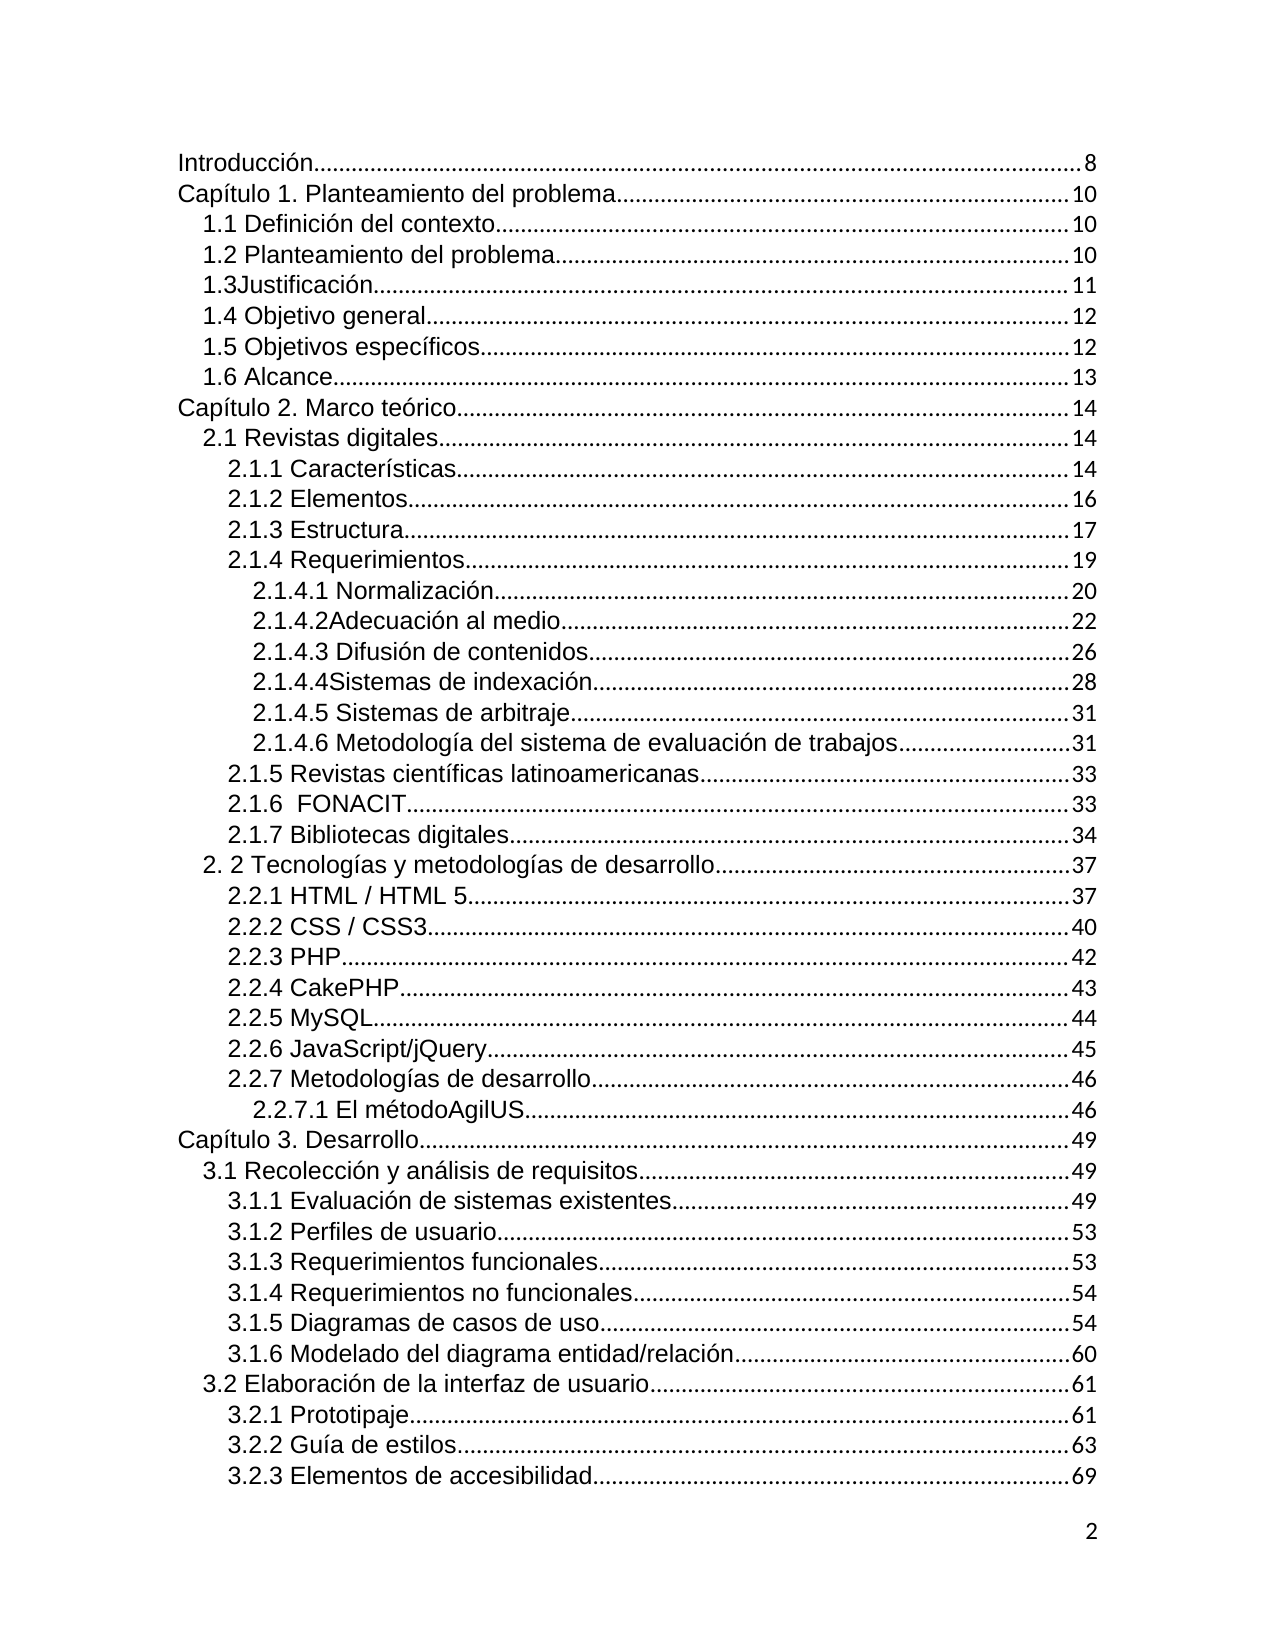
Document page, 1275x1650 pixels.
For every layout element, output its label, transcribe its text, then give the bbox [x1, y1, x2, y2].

text 3.2.3 Elementos de accesibilidad 69 [227, 1460, 1098, 1491]
text 2.1.4.1 Normalización 20 [252, 575, 1098, 605]
text 2.1.5 Revistas científicas latinoamericanas 33 [227, 758, 1098, 788]
text 3.2 Elaboración de la interfaz de usuario 61 [202, 1368, 1098, 1399]
text 2.1.4.3 Difusión de contenidos 26 [252, 636, 1098, 666]
text 1.3Justificación 11 [202, 270, 1098, 300]
text 3.2.1 Prototipaje 61 [227, 1399, 1098, 1429]
text Introducción 8 [177, 148, 1098, 178]
text 2.2.2 CSS / CSS3 40 [227, 911, 1098, 941]
text 1.2 Planteamiento del problema 10 [202, 239, 1098, 270]
text Capítulo 2. Marco teórico 14 [177, 392, 1098, 422]
text 2.2.7 Metodologías de desarrollo 46 [227, 1063, 1098, 1094]
text 2.2.7.1 El métodoAgilUS 46 [252, 1094, 1098, 1124]
text 3.1 Recolección y análisis de requisitos 49 [202, 1155, 1098, 1185]
text 2.1.6 FONACIT 33 [227, 788, 1098, 819]
text 3.1.5 Diagramas de casos de uso 54 [227, 1307, 1098, 1338]
text 1.4 Objetivo general 12 [202, 300, 1098, 331]
text 3.1.2 Perfiles de usuario 53 [227, 1216, 1098, 1246]
text 2.1.1 Características 14 [227, 453, 1098, 483]
text 3.1.4 Requerimientos no funcionales 54 [227, 1277, 1098, 1307]
text 2.2.4 CakePHP 43 [227, 972, 1098, 1002]
text 2.1.7 Bibliotecas digitales 34 [227, 819, 1098, 849]
text 2.2.1 HTML / HTML 5 37 [227, 880, 1098, 911]
text 2.2.3 PHP 42 [227, 941, 1098, 972]
text 2.1 Revistas digitales 14 [202, 422, 1098, 453]
text 2.2.5 MySQL 44 [227, 1002, 1098, 1033]
text 2.1.4.5 Sistemas de arbitraje 31 [252, 697, 1098, 727]
text 2.2.6 JavaScript/jQuery 45 [227, 1033, 1098, 1063]
text 2.1.4.6 Metodología del sistema de evaluación de trabajos 31 [252, 727, 1098, 758]
text 1.6 Alcance 13 [202, 361, 1098, 392]
text 2.1.2 Elementos 16 [227, 483, 1098, 514]
text 1.5 Objetivos específicos 12 [202, 331, 1098, 361]
text 2.1.4 Requerimientos 19 [227, 544, 1098, 575]
text Capítulo 3. Desarrollo 49 [177, 1124, 1098, 1155]
text 3.1.3 Requerimientos funcionales 53 [227, 1246, 1098, 1277]
text Capítulo 1. Planteamiento del problema 10 [177, 178, 1098, 209]
text 3.1.6 Modelado del diagrama entidad/relación 60 [227, 1338, 1098, 1368]
text 2. 2 Tecnologías y metodologías de desarrollo 37 [202, 849, 1098, 880]
text 2.1.4.2Adecuación al medio 22 [252, 605, 1098, 636]
text 3.1.1 Evaluación de sistemas existentes 49 [227, 1185, 1098, 1216]
text 2.1.4.4Sistemas de indexación 28 [252, 666, 1098, 697]
text 2.1.3 Estructura 17 [227, 514, 1098, 544]
text 3.2.2 Guía de estilos. 63 [227, 1429, 1098, 1460]
text 1.1 Definición del contexto 10 [202, 209, 1098, 239]
